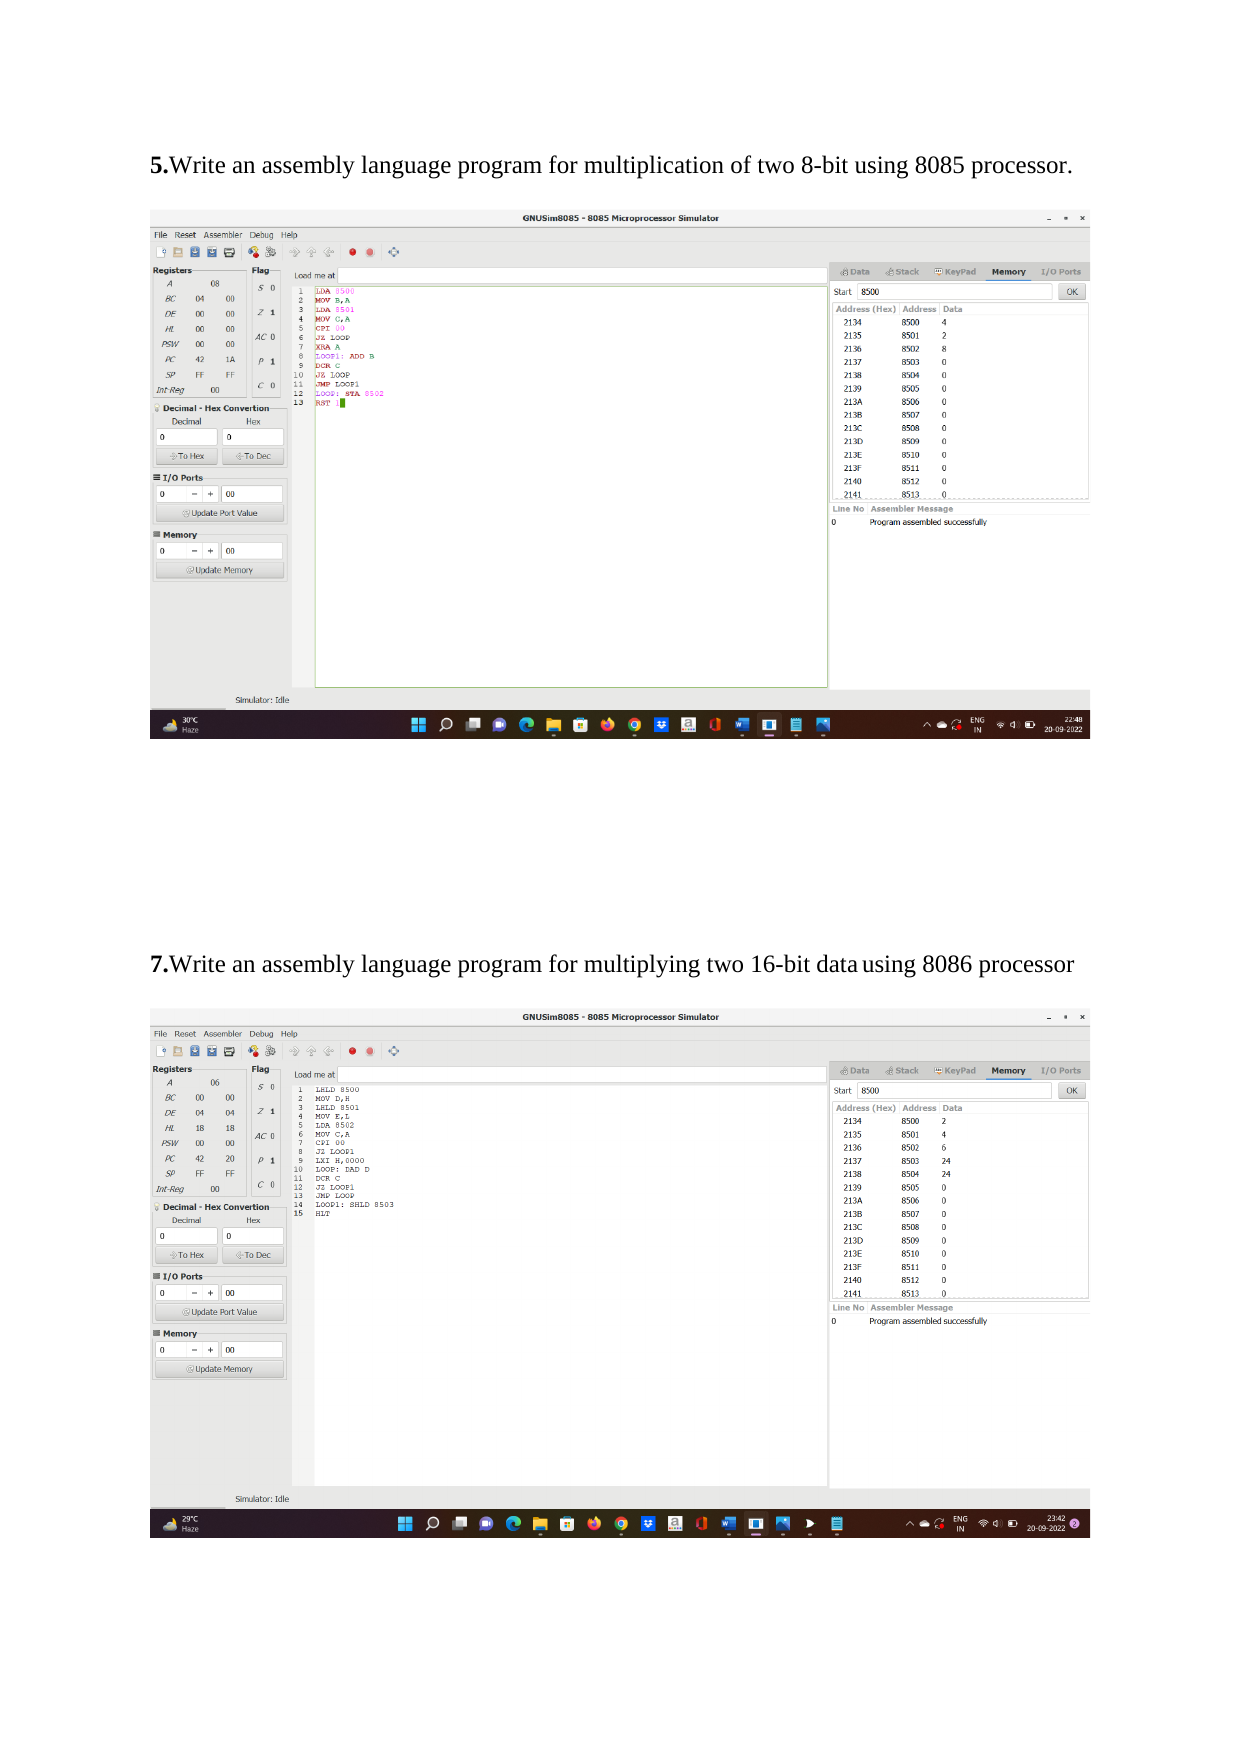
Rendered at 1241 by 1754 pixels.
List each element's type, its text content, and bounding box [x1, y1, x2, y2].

picture [150, 209, 1091, 739]
picture [150, 1008, 1091, 1538]
text 5.Write an assembly language program for multiplication of two 8-bit using 8085 processor. [150, 150, 1090, 179]
text 7.Write an assembly language program for multiplying two 16-bit data using 8086 processor [150, 949, 1090, 977]
